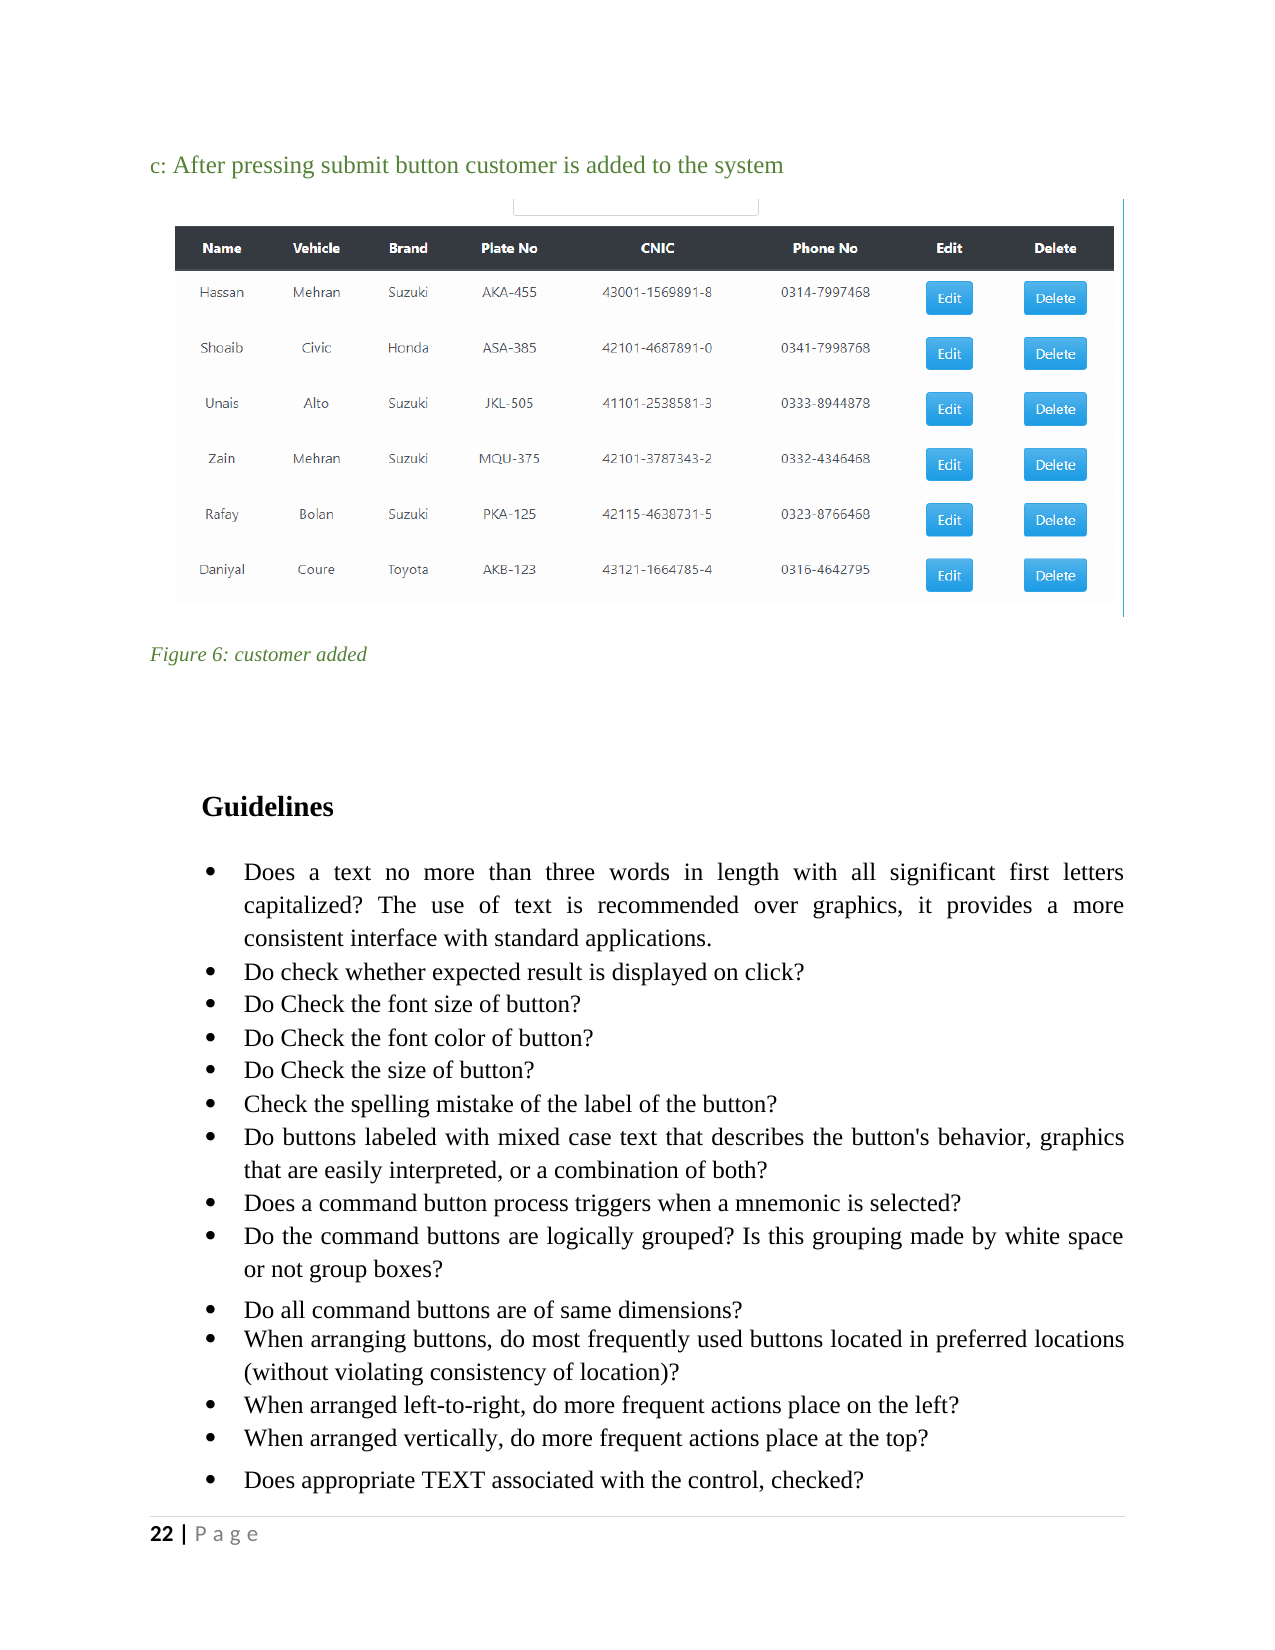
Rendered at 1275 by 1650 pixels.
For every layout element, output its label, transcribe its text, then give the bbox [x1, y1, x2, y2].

list Does a text no more than three words in length with all significant first letters capitalized? The use of text is recommended over graphics, it provides a more consistent interface with standard applications. [206, 857, 1125, 952]
list Check the spelling mistake of the label of the button? [206, 1089, 1125, 1117]
list When arranged left-to-right, do more frequent actions place on the left? [206, 1390, 1125, 1419]
subtitle Guidelines [150, 789, 1125, 822]
list When arranging buttons, do most frequently used buttons located in preferred locations (without violating consistency of location)? [206, 1324, 1125, 1386]
list Do Check the font size of button? [206, 989, 1125, 1018]
list Does a command button process triggers when a mnemonic is selected? [206, 1188, 1125, 1216]
list Do Check the font color of button? [206, 1023, 1125, 1051]
text c: After pressing submit button customer is added to the system [150, 150, 1125, 179]
list Does appropriate TEXT associated with the control, checked? [206, 1456, 1125, 1494]
text Figure 6: customer added [150, 642, 1125, 666]
picture [150, 199, 1125, 617]
list When arranged vertically, do more frequent actions place at the top? [206, 1423, 1125, 1452]
list Do Check the size of button? [206, 1056, 1125, 1084]
list Do buttons labeled with mixed case text that describes the button's behavior, graphics that are easily interpreted, or a combination of both? [206, 1122, 1125, 1183]
list Do all command buttons are of same dimensions? [206, 1287, 1125, 1324]
list Do the command buttons are logically grouped? Is this grouping made by white space or not group boxes? [206, 1221, 1125, 1282]
list Do check whether expected result is displayed on click? [206, 957, 1125, 985]
